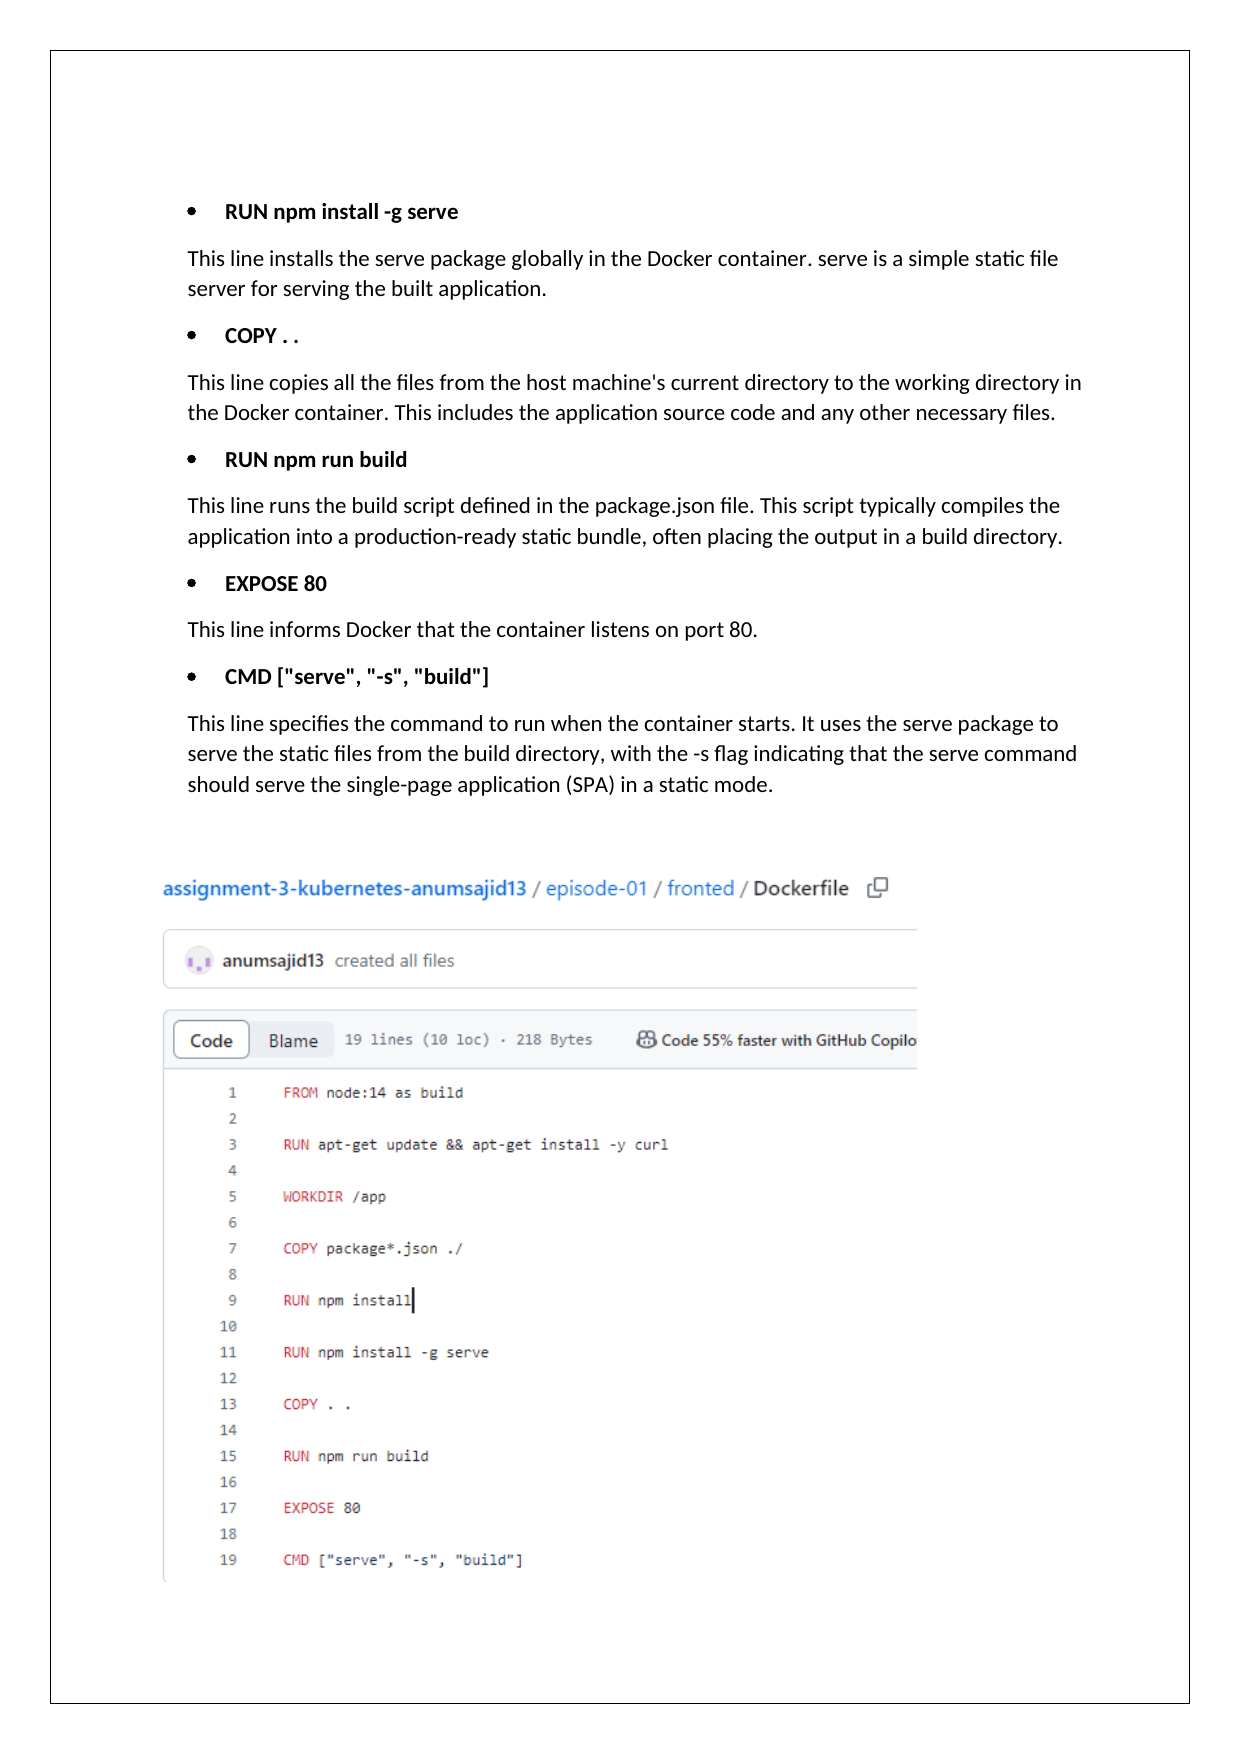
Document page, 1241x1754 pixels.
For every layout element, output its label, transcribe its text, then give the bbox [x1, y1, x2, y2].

picture [150, 863, 918, 1582]
list EXPOSE 80 [187, 569, 1090, 597]
list CMD ["serve", "-s", "build"] [187, 662, 1090, 691]
list COPY . . [187, 321, 1090, 349]
text This line specifies the command to run when the container starts. It uses the serve package to serve the static files from the build directory, with the -s flag indicating that the serve command should serve the single-page application (SPA) in a static mode. [187, 709, 1090, 798]
text This line installs the serve package globally in the Docker container. serve is a simple static file server for serving the built application. [187, 244, 1090, 302]
text This line copies all the files from the host machine's current directory to the working directory in the Docker container. This includes the application source code and any other necessary files. [187, 368, 1090, 426]
text This line informs Docker that the container listens on port 80. [187, 616, 1090, 644]
text This line runs the build script defined in the package.json file. This script typically compiles the application into a production-ready static bundle, often placing the output in a build directory. [187, 492, 1090, 550]
list RUN npm run build [187, 445, 1090, 473]
list RUN npm install -g serve [187, 197, 1090, 225]
